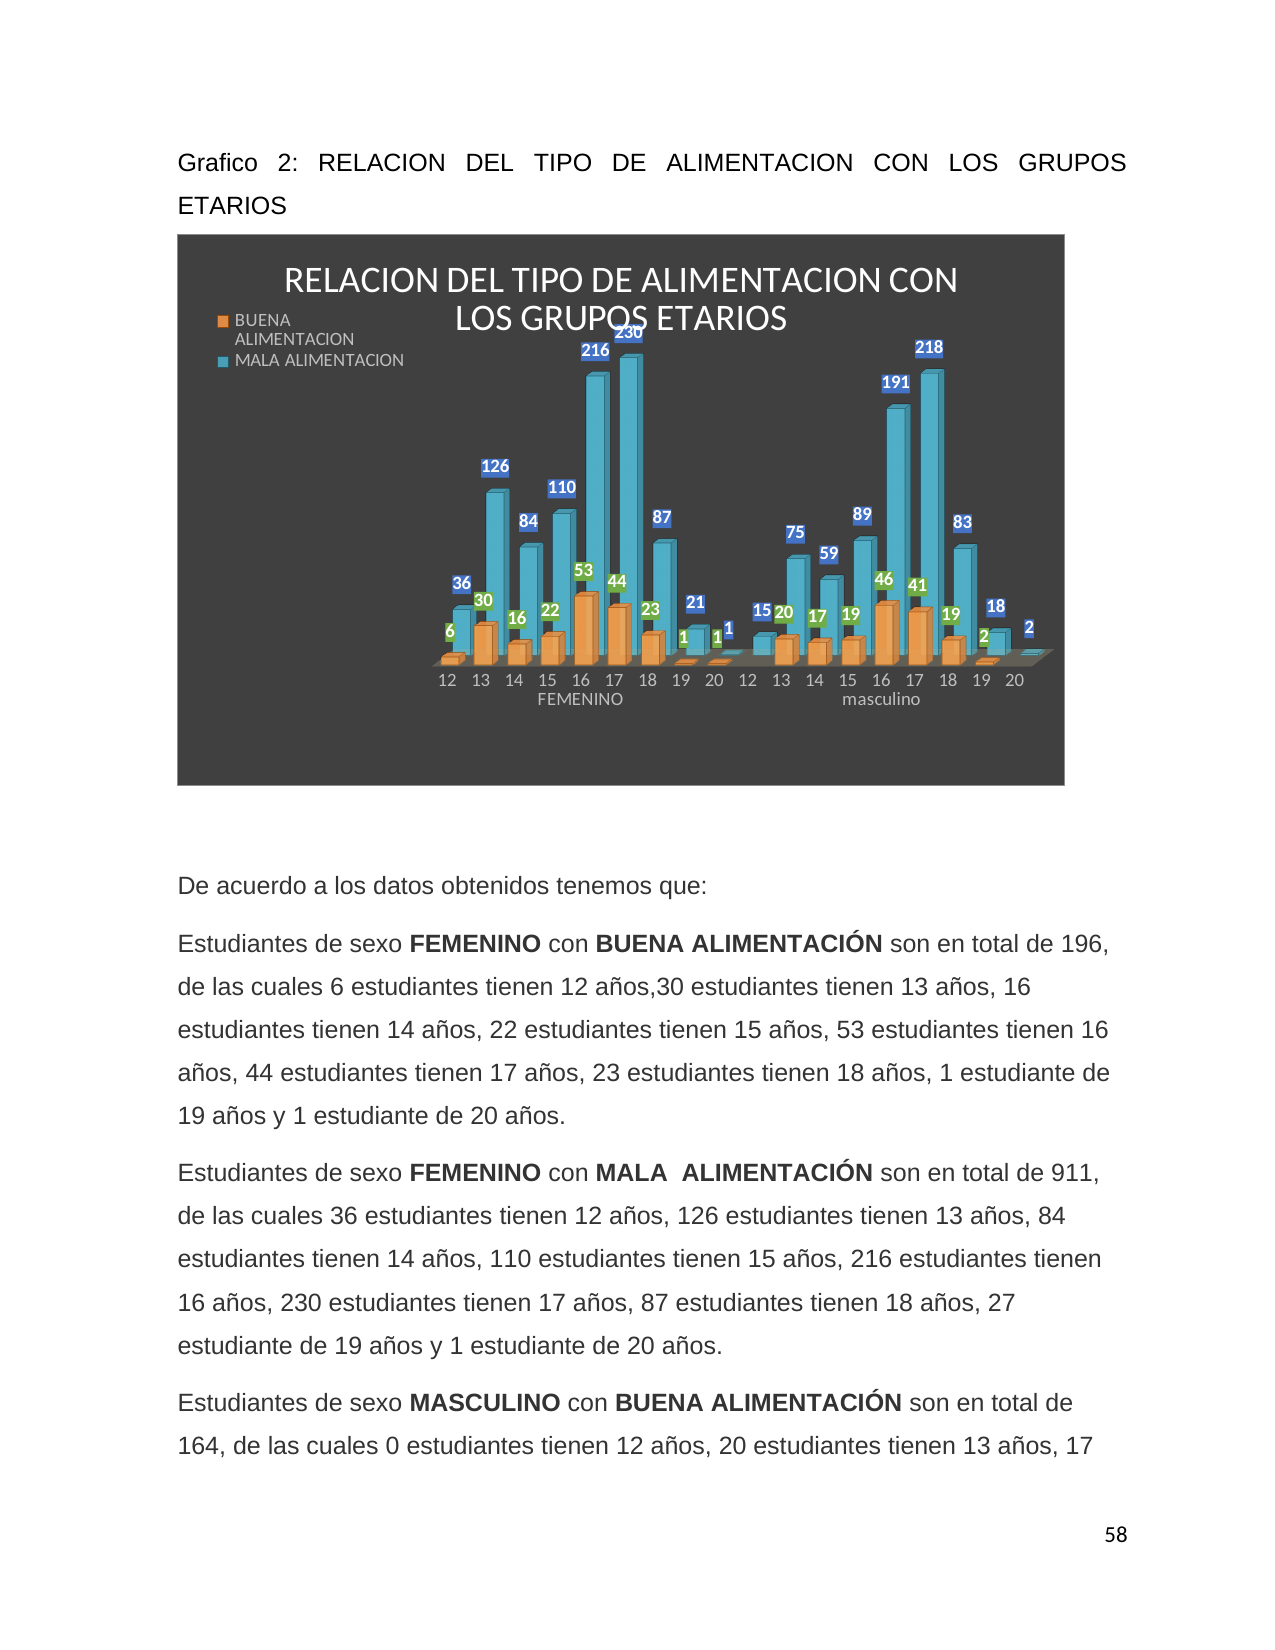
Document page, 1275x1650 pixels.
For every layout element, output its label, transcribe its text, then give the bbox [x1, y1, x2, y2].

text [177, 1388, 1127, 1460]
text De acuerdo a los datos obtenidos tenemos que: [177, 871, 1127, 900]
text Estudiantes de sexo FEMENINO con BUENA ALIMENTACIÓN son en total de 196, de las cuales 6 estudiantes tienen 12 años,30 estudiantes tienen 13 años, 16 estudiantes tienen 14 años, 22 estudiantes tienen 15 años, 53 estudiantes tienen 16 años, 44 estudiantes tienen 17 años, 23 estudiantes tienen 18 años, 1 estudiante de 19 años y 1 estudiante de 20 años. [177, 928, 1127, 1130]
text Estudiantes de sexo FEMENINO con MALA ALIMENTACIÓN son en total de 911, de las cuales 36 estudiantes tienen 12 años, 126 estudiantes tienen 13 años, 84 estudiantes tienen 14 años, 110 estudiantes tienen 15 años, 216 estudiantes tienen 16 años, 230 estudiantes tienen 17 años, 87 estudiantes tienen 18 años, 27 estudiante de 19 años y 1 estudiante de 20 años. [177, 1158, 1127, 1359]
text Grafico 2: RELACION DEL TIPO DE ALIMENTACION CON LOS GRUPOS ETARIOS [177, 148, 1127, 786]
